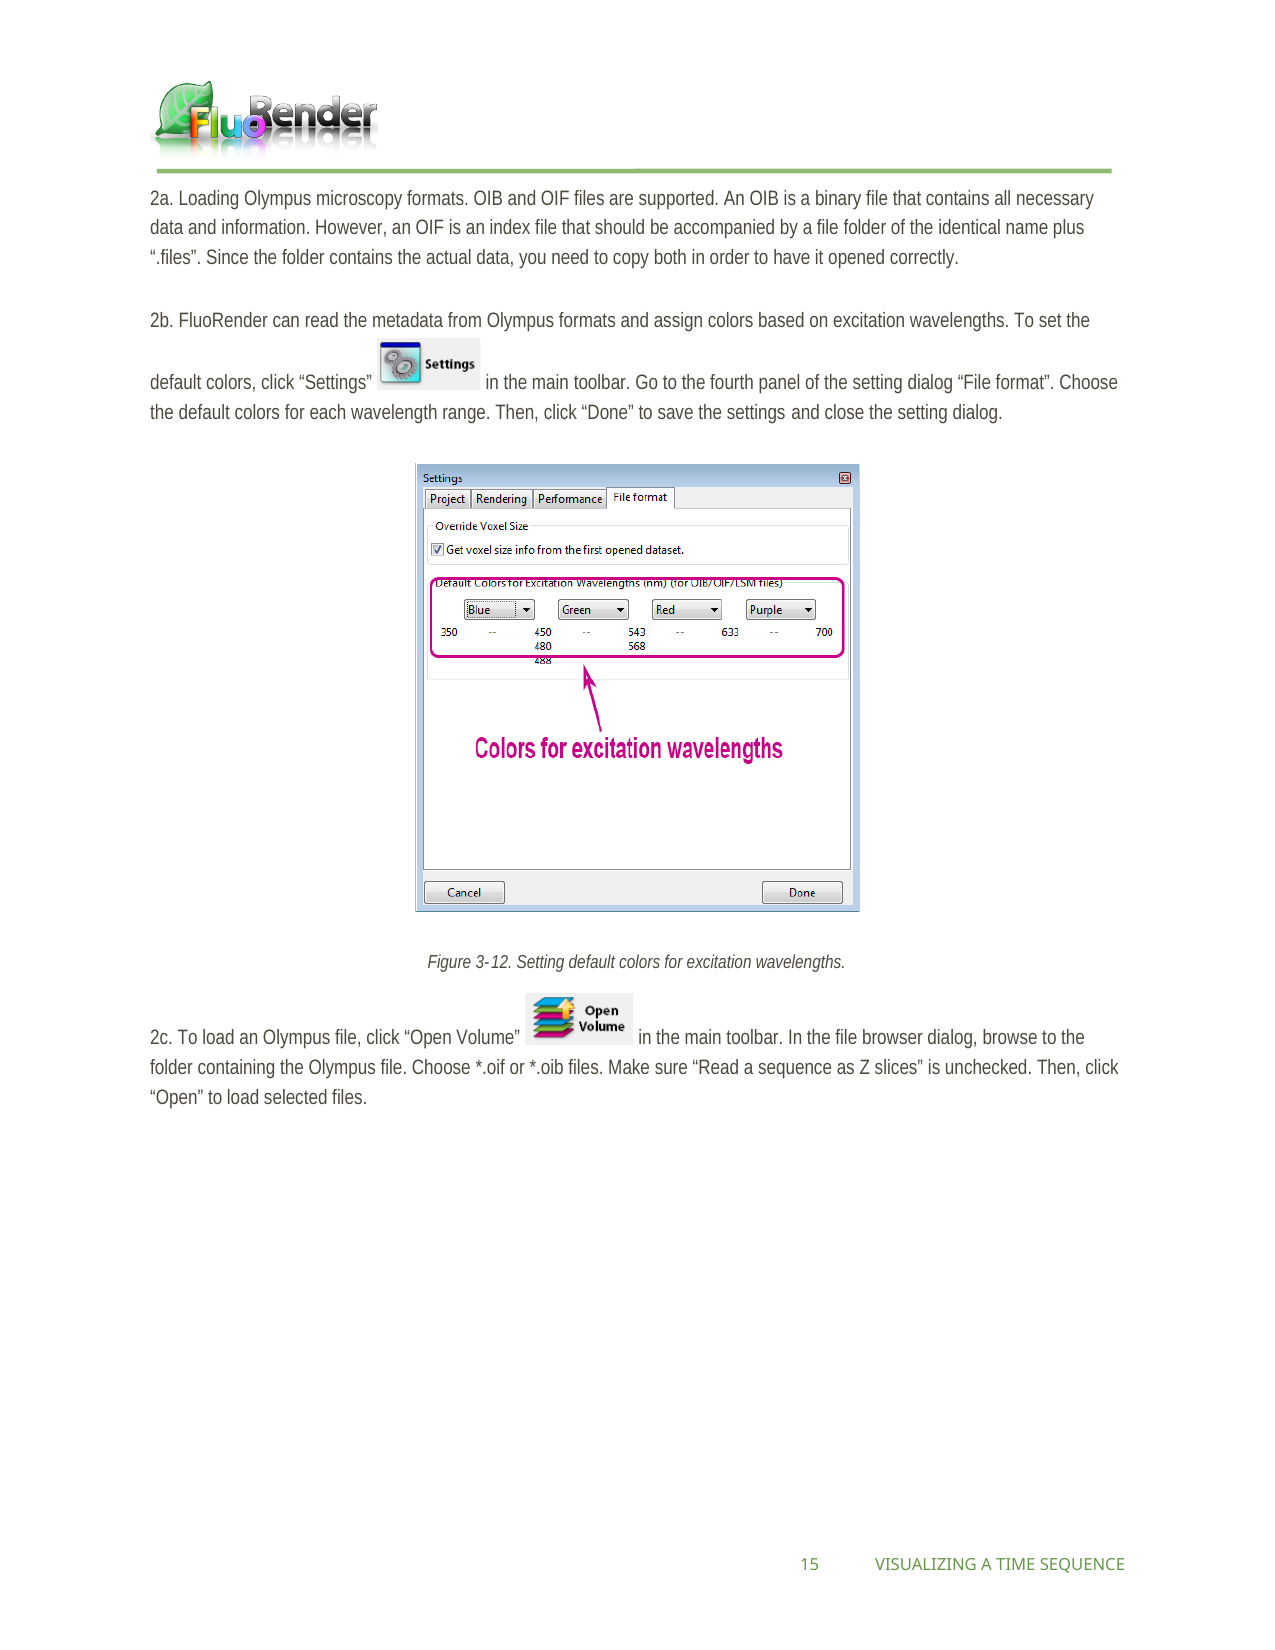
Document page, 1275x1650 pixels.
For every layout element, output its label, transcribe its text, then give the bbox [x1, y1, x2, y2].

picture [377, 338, 481, 390]
text 2c. To load an Olympus file, click “Open Volume” in the main toolbar. In the file browser dialog, browse to the folder containing the Olympus file. Choose *.oif or *.oib files. Make sure “Read a sequence as Z slices” is unchecked. Then, click “Open” to load selected files. [150, 993, 1125, 1108]
text 2b. FluoRender can read the metadata from Olympus formats and assign colors based on excitation wavelengths. To set the default colors, click “Settings” in the main toolbar. Go to the fourth panel of the setting dialog “File format”. Choose the default colors for each wavelength range. Then, click “Done” to save the settings and close the setting dialog. [150, 308, 1125, 424]
picture [525, 993, 634, 1045]
picture [150, 75, 379, 162]
picture [415, 463, 860, 912]
text 2a. Loading Olympus microscopy formats. OIB and OIF files are supported. An OIB is a binary file that contains all necessary data and information. However, an OIF is an index file that should be accompanied by a file folder of the identical name plus “.files”. Since the folder contains the actual data, you need to copy both in order to have it opened correctly. [150, 185, 1125, 269]
